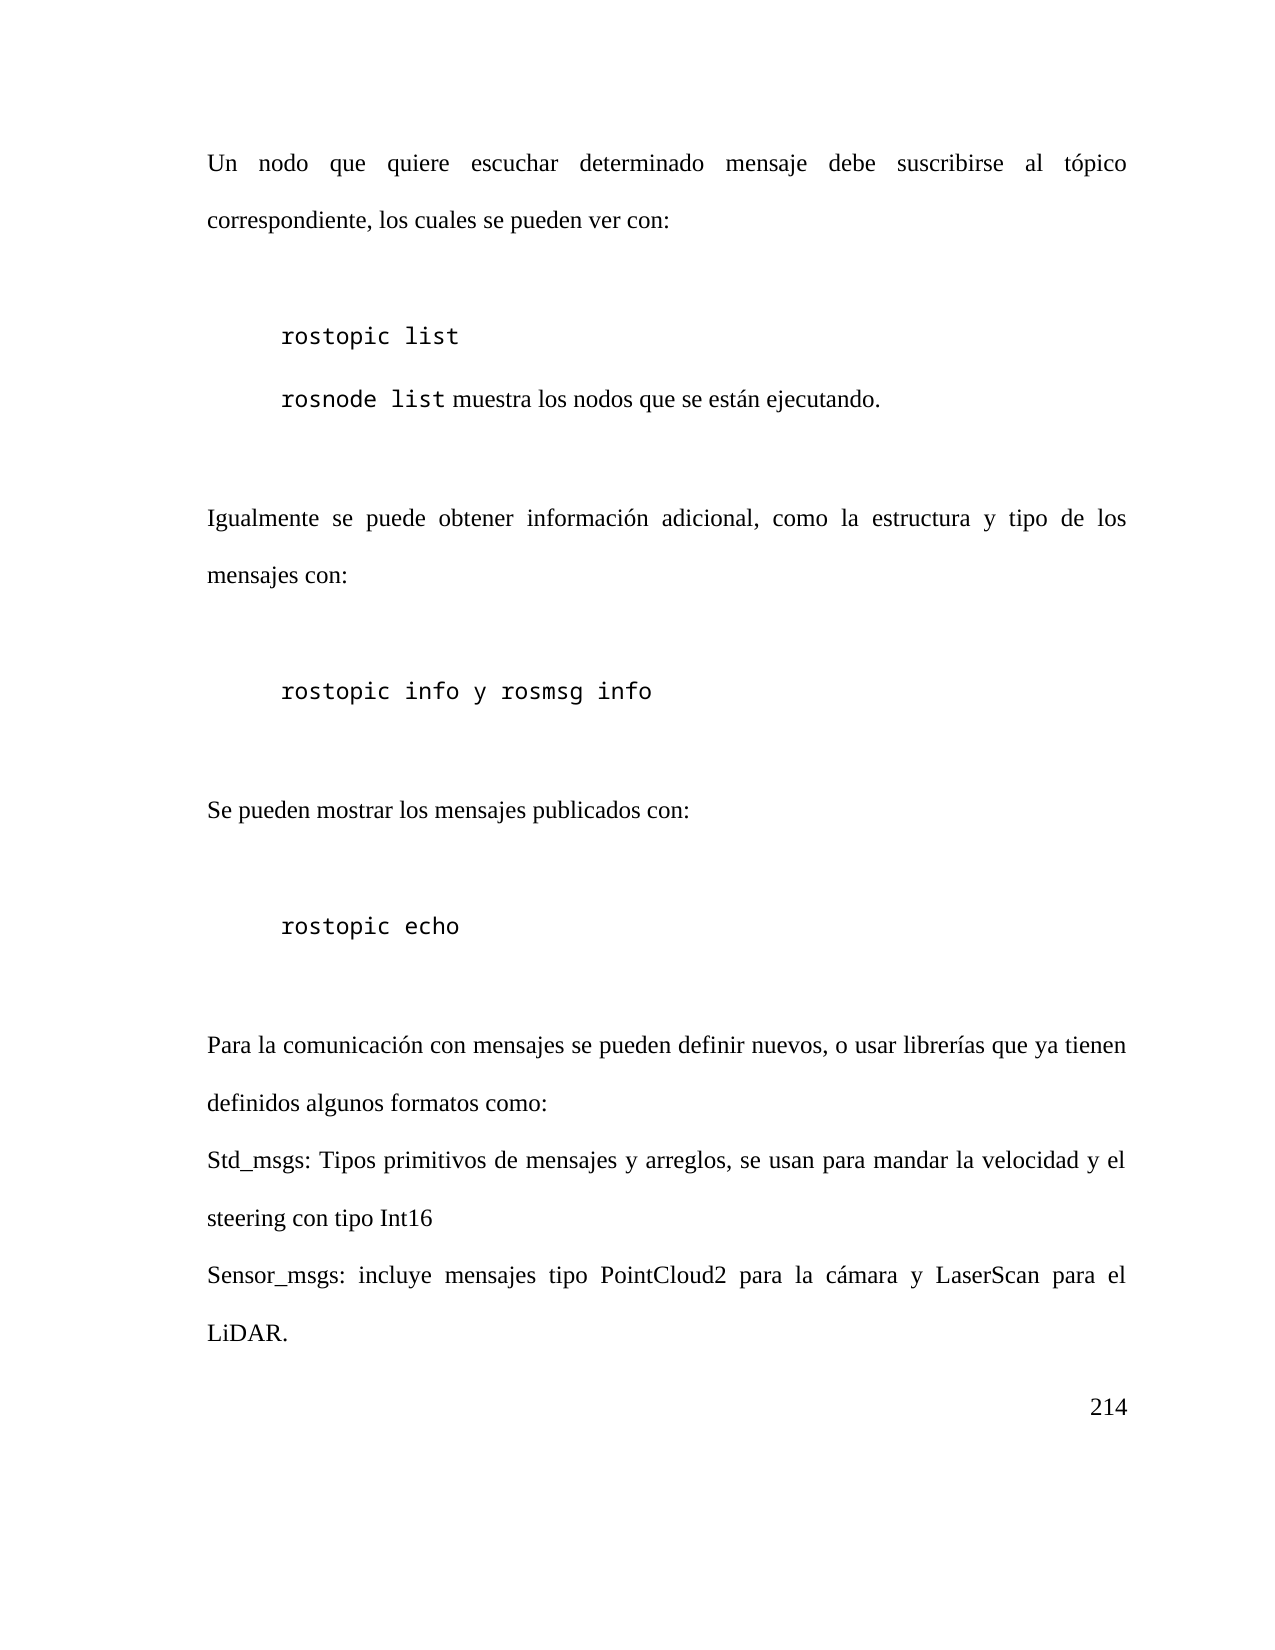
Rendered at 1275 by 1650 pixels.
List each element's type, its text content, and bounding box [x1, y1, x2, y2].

text rostopic info y rosmsg info [281, 675, 1127, 706]
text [207, 148, 1127, 234]
text Std_msgs: Tipos primitivos de mensajes y arreglos, se usan para mandar la velocidad y el steering con tipo Int16 [207, 1145, 1127, 1231]
text Para la comunicación con mensajes se pueden definir nuevos, o usar librerías que ya tienen definidos algunos formatos como: [207, 1030, 1127, 1116]
text Sensor_msgs: incluye mensajes tipo PointCloud2 para la cámara y LaserScan para el LiDAR. [207, 1260, 1127, 1346]
text rosnode list muestra los nodos que se están ejecutando. [281, 383, 1127, 414]
text rostopic list [281, 320, 1127, 351]
text rostopic echo [281, 910, 1127, 941]
text Igualmente se puede obtener información adicional, como la estructura y tipo de los mensajes con: [207, 503, 1127, 589]
text Se pueden mostrar los mensajes publicados con: [207, 795, 1127, 824]
